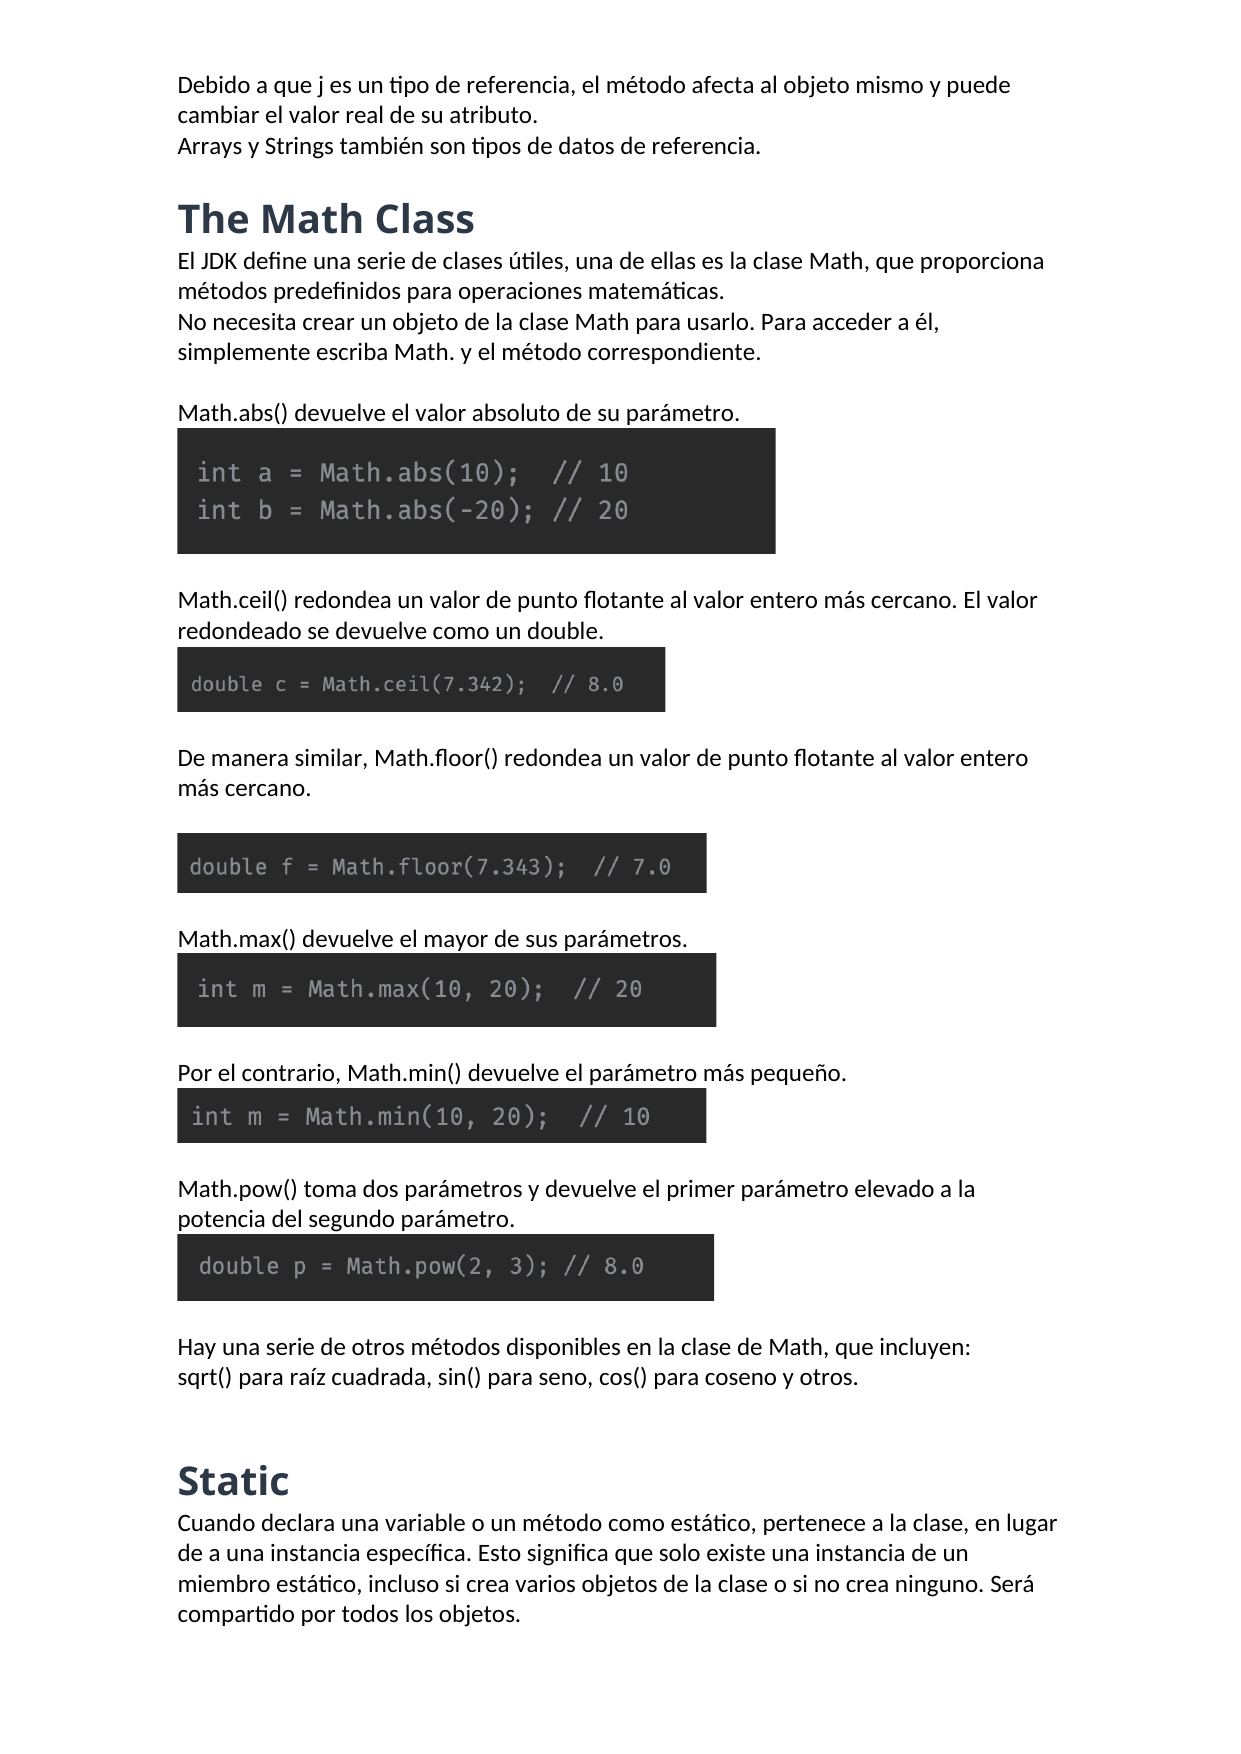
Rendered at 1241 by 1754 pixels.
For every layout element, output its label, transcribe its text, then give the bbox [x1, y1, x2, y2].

text Debido a que j es un tipo de referencia, el método afecta al objeto mismo y puede cambiar el valor real de su atributo. [177, 69, 1063, 130]
picture [177, 1088, 707, 1143]
text sqrt() para raíz cuadrada, sin() para seno, cos() para coseno y otros. [177, 1361, 1063, 1392]
text Math.max() devuelve el mayor de sus parámetros. [177, 892, 1063, 953]
subtitle Static [177, 1453, 1063, 1507]
text De manera similar, Math.floor() redondea un valor de punto flotante al valor entero más cercano. [177, 742, 1063, 803]
text Por el contrario, Math.min() devuelve el parámetro más pequeño. [177, 1057, 1063, 1088]
text Math.abs() devuelve el valor absoluto de su parámetro. [177, 397, 1063, 428]
picture [177, 953, 717, 1027]
text El JDK define una serie de clases útiles, una de ellas es la clase Math, que proporciona métodos predefinidos para operaciones matemáticas. [177, 245, 1063, 306]
picture [177, 645, 666, 712]
subtitle The Math Class [177, 191, 1063, 245]
picture [177, 833, 707, 893]
picture [177, 428, 776, 554]
picture [177, 1234, 715, 1301]
text Math.ceil() redondea un valor de punto flotante al valor entero más cercano. El valor redondeado se devuelve como un double. [177, 584, 1063, 646]
text No necesita crear un objeto de la clase Math para usarlo. Para acceder a él, simplemente escriba Math. y el método correspondiente. [177, 306, 1063, 367]
text Hay una serie de otros métodos disponibles en la clase de Math, que incluyen: [177, 1331, 1063, 1361]
text Arrays y Strings también son tipos de datos de referencia. [177, 130, 1063, 160]
text Math.pow() toma dos parámetros y devuelve el primer parámetro elevado a la potencia del segundo parámetro. [177, 1173, 1063, 1234]
text Cuando declara una variable o un método como estático, pertenece a la clase, en lugar de a una instancia específica. Esto significa que solo existe una instancia de un miembro estático, incluso si crea varios objetos de la clase o si no crea ninguno. Será compartido por todos los objetos. [177, 1507, 1063, 1629]
